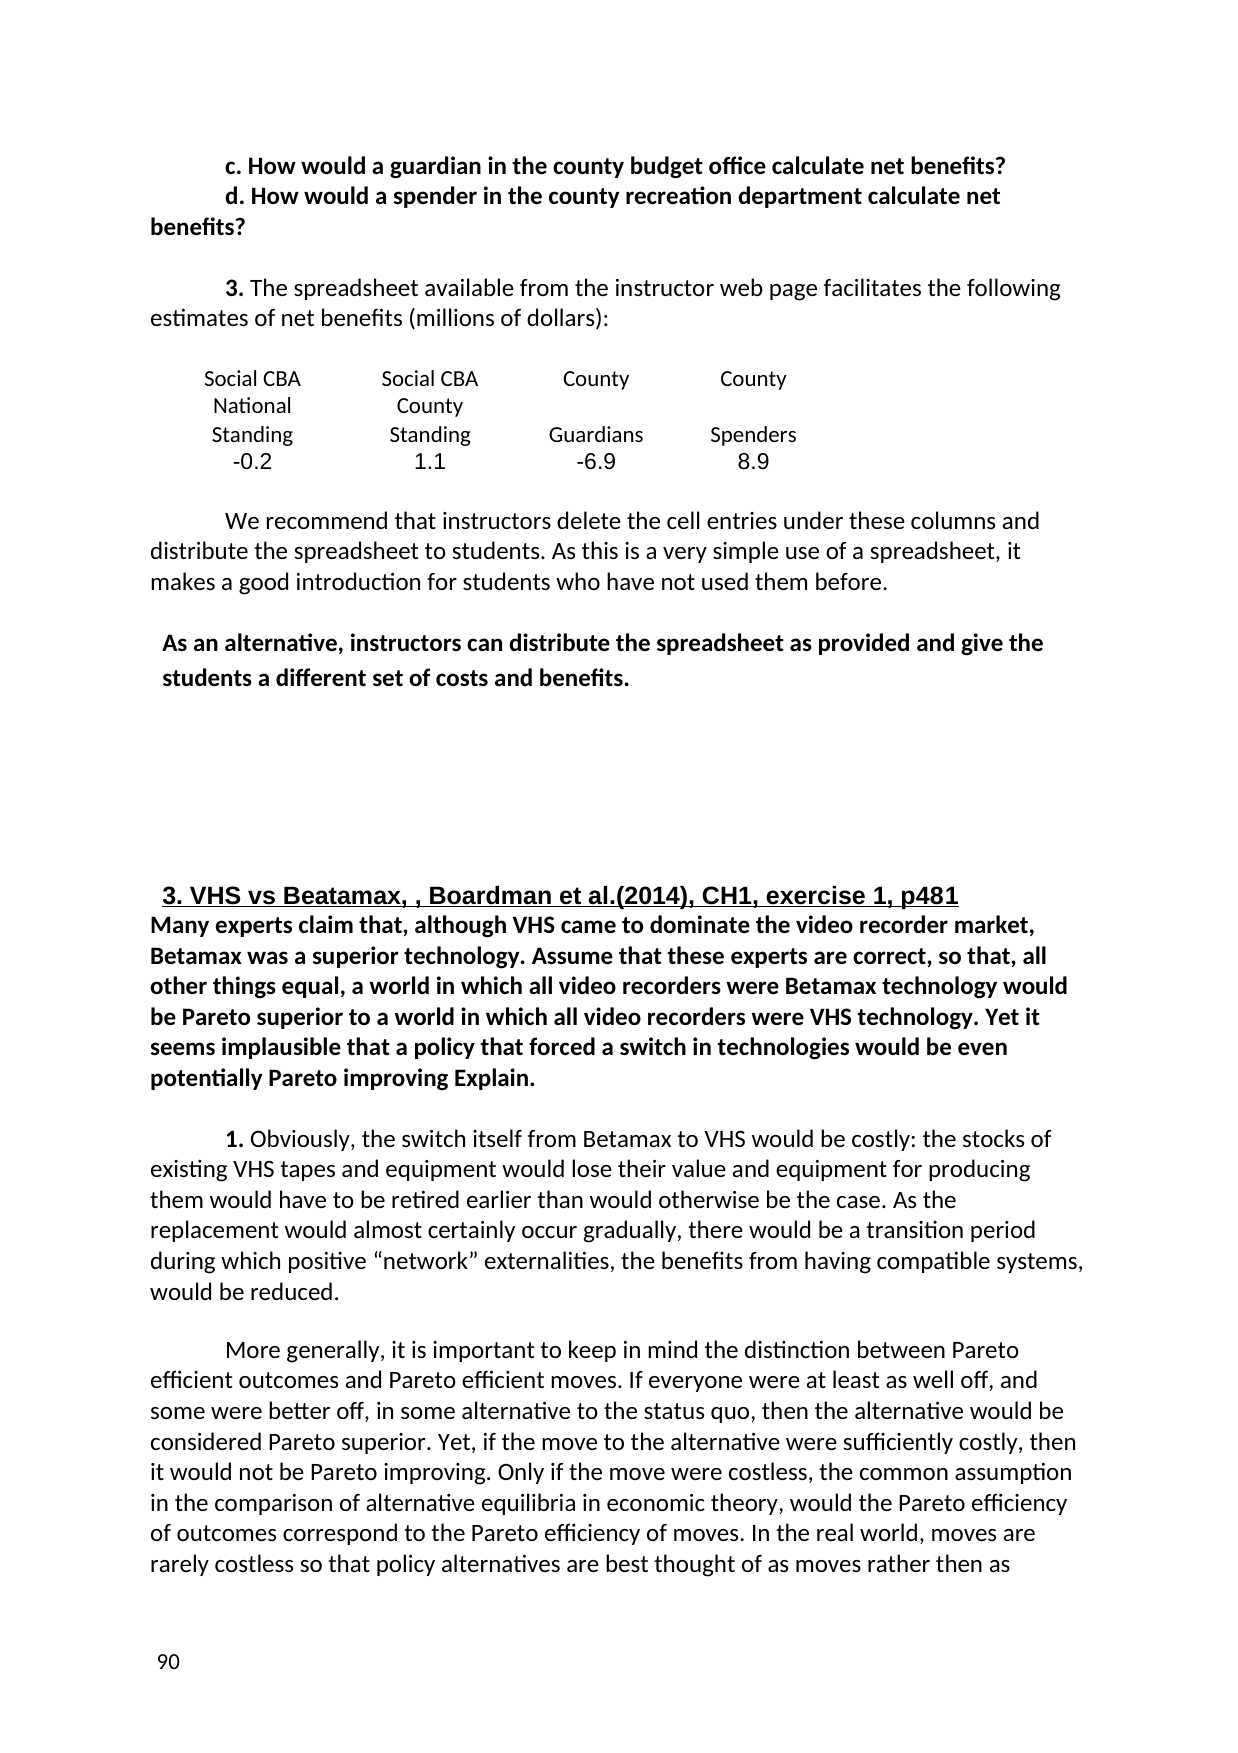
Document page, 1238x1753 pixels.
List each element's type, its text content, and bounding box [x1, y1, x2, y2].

text d. How would a spender in the county recreation department calculate net benefits? [150, 181, 1087, 242]
text 1. Obviously, the switch itself from Betamax to VHS would be costly: the stocks of existing VHS tapes and equipment would lose their value and equipment for producing them would have to be retired earlier than would otherwise be the case. As the replacement would almost certainly occur gradually, there would be a transition period during which positive “network” externalities, the benefits from having compatible systems, would be reduced. [150, 1123, 1087, 1306]
table_cell County Standing [345, 392, 515, 448]
text c. How would a guardian in the county budget office calculate net benefits? [225, 150, 1087, 181]
table_cell -6.9 [515, 448, 677, 474]
table_cell Guardians [515, 392, 677, 448]
table_cell 1.1 [345, 448, 515, 474]
text 3. The spreadsheet available from the instructor web page facilitates the following estimates of net benefits (millions of dollars): [150, 272, 1087, 333]
text Many experts claim that, although VHS came to dominate the video recorder market, Betamax was a superior technology. Assume that these experts are correct, so that, all other things equal, a world in which all video recorders were Betamax technology would be Pareto superior to a world in which all video recorders were VHS technology. Yet it seems implausible that a policy that forced a switch in technologies would be even potentially Pareto improving Explain. [150, 909, 1087, 1092]
subtitle 3. VHS vs Beatamax, , Boardman et al.(2014), CH1, exercise 1, p48 [162, 881, 1087, 909]
table_header County [677, 364, 829, 392]
text We recommend that instructors delete the cell entries under these columns and distribute the spreadsheet to students. As this is a very simple use of a spreadsheet, it makes a good introduction for students who have not used them before. [150, 505, 1087, 596]
table_header Social CBA [345, 364, 515, 392]
text As an alternative, instructors can distribute the spreadsheet as provided and give the students a different set of costs and benefits. [162, 627, 1081, 693]
table_cell 8.9 [677, 448, 829, 474]
table_cell Spenders [677, 392, 829, 448]
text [150, 1334, 1087, 1578]
table_header Social CBA [160, 364, 345, 392]
table_cell -0.2 [160, 448, 345, 474]
table_header County [515, 364, 677, 392]
table_cell National Standing [160, 392, 345, 448]
